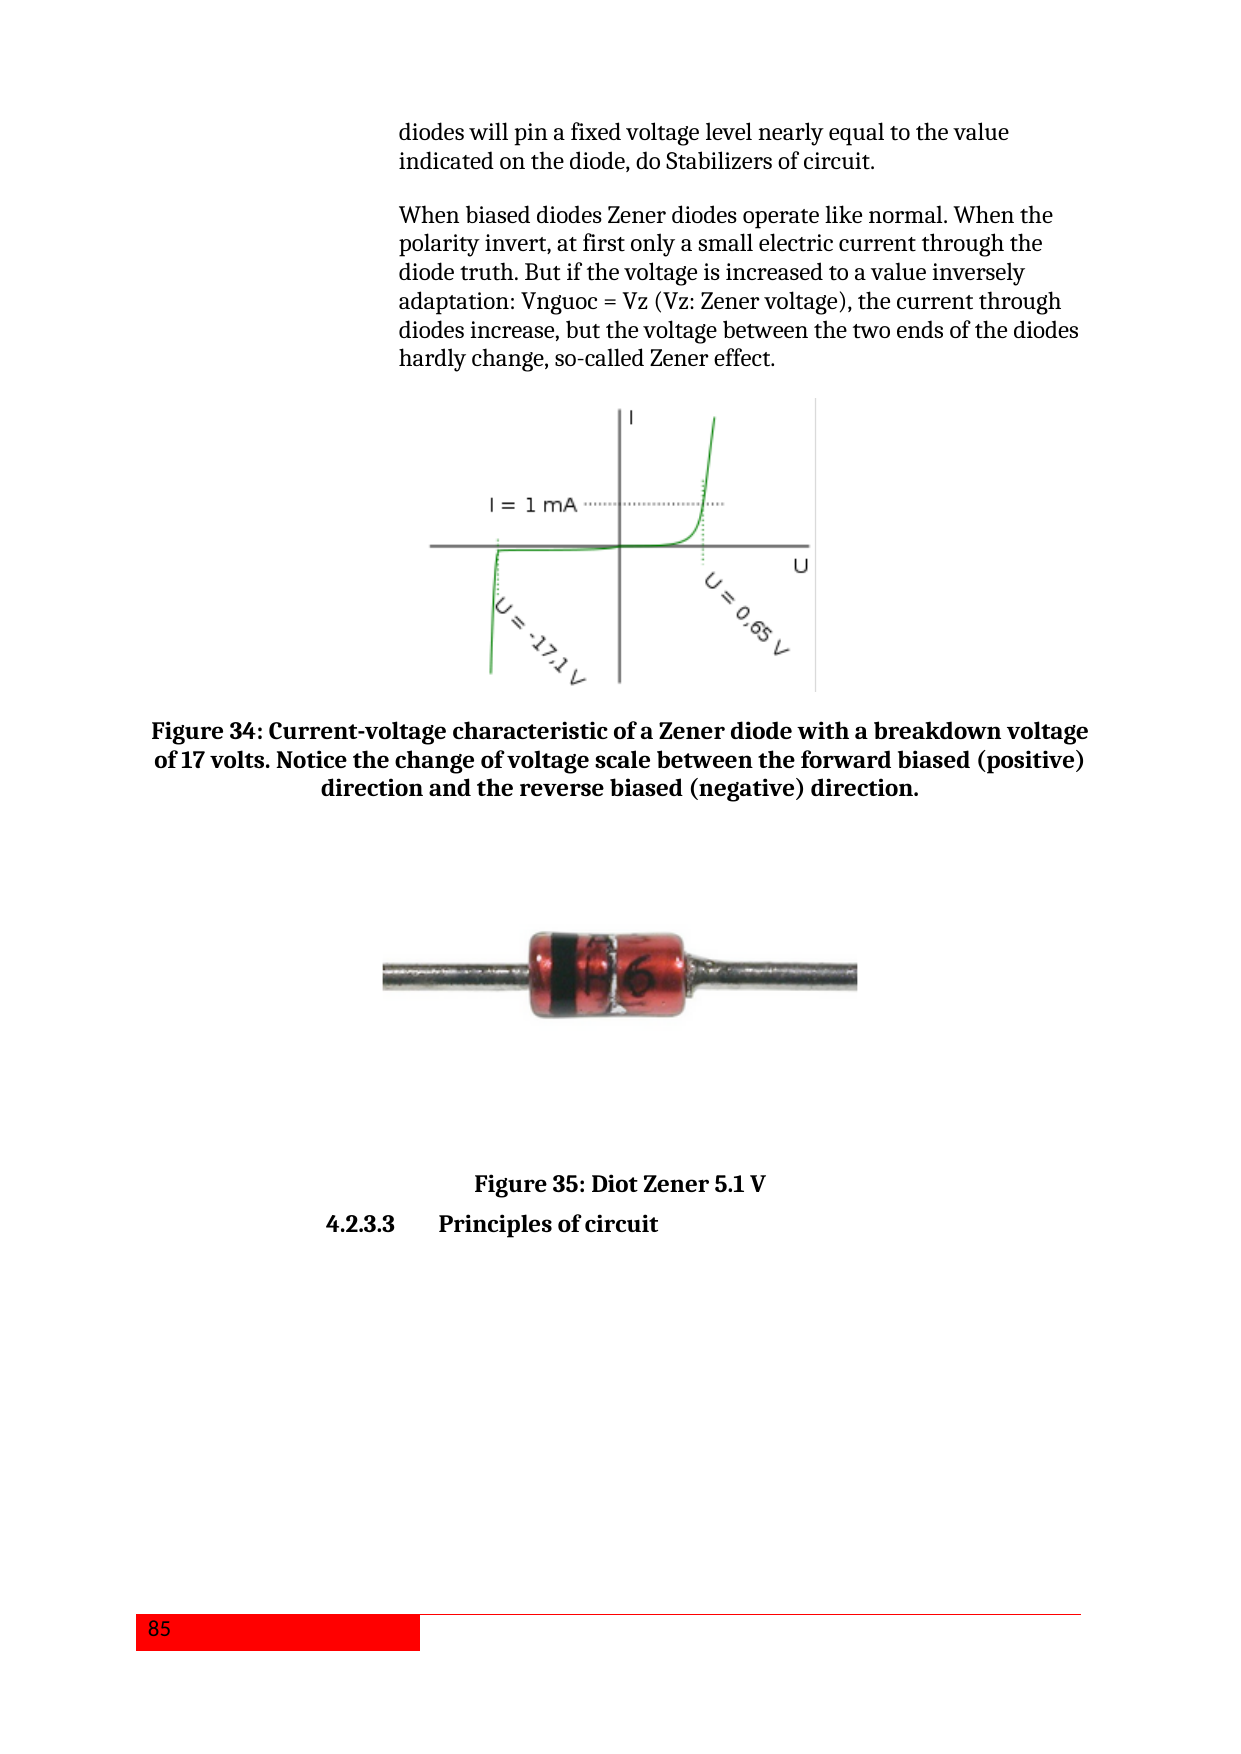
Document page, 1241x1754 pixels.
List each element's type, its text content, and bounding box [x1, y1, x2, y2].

picture [424, 398, 817, 692]
subtitle Principles of circuit [326, 1209, 1092, 1238]
list Figure 34: Current-voltage characteristic of a Zener diode with a breakdown voltage of 17 volts. Notice the change of voltage scale between the forward biased (positive) direction and the reverse biased (negative) direction. [148, 717, 1092, 803]
picture [382, 803, 858, 1146]
text When biased diodes Zener diodes operate like normal. When the polarity invert, at first only a small electric current through the diode truth. But if the voltage is increased to a value inversely adaptation: Vnguoc = Vz (Vz: Zener voltage), the current through diodes increase, but the voltage between the two ends of the diodes hardly change, so-called Zener effect. [399, 201, 1092, 373]
list Figure 35: Diot Zener 5.1 V [148, 1170, 1092, 1199]
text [399, 118, 1092, 176]
